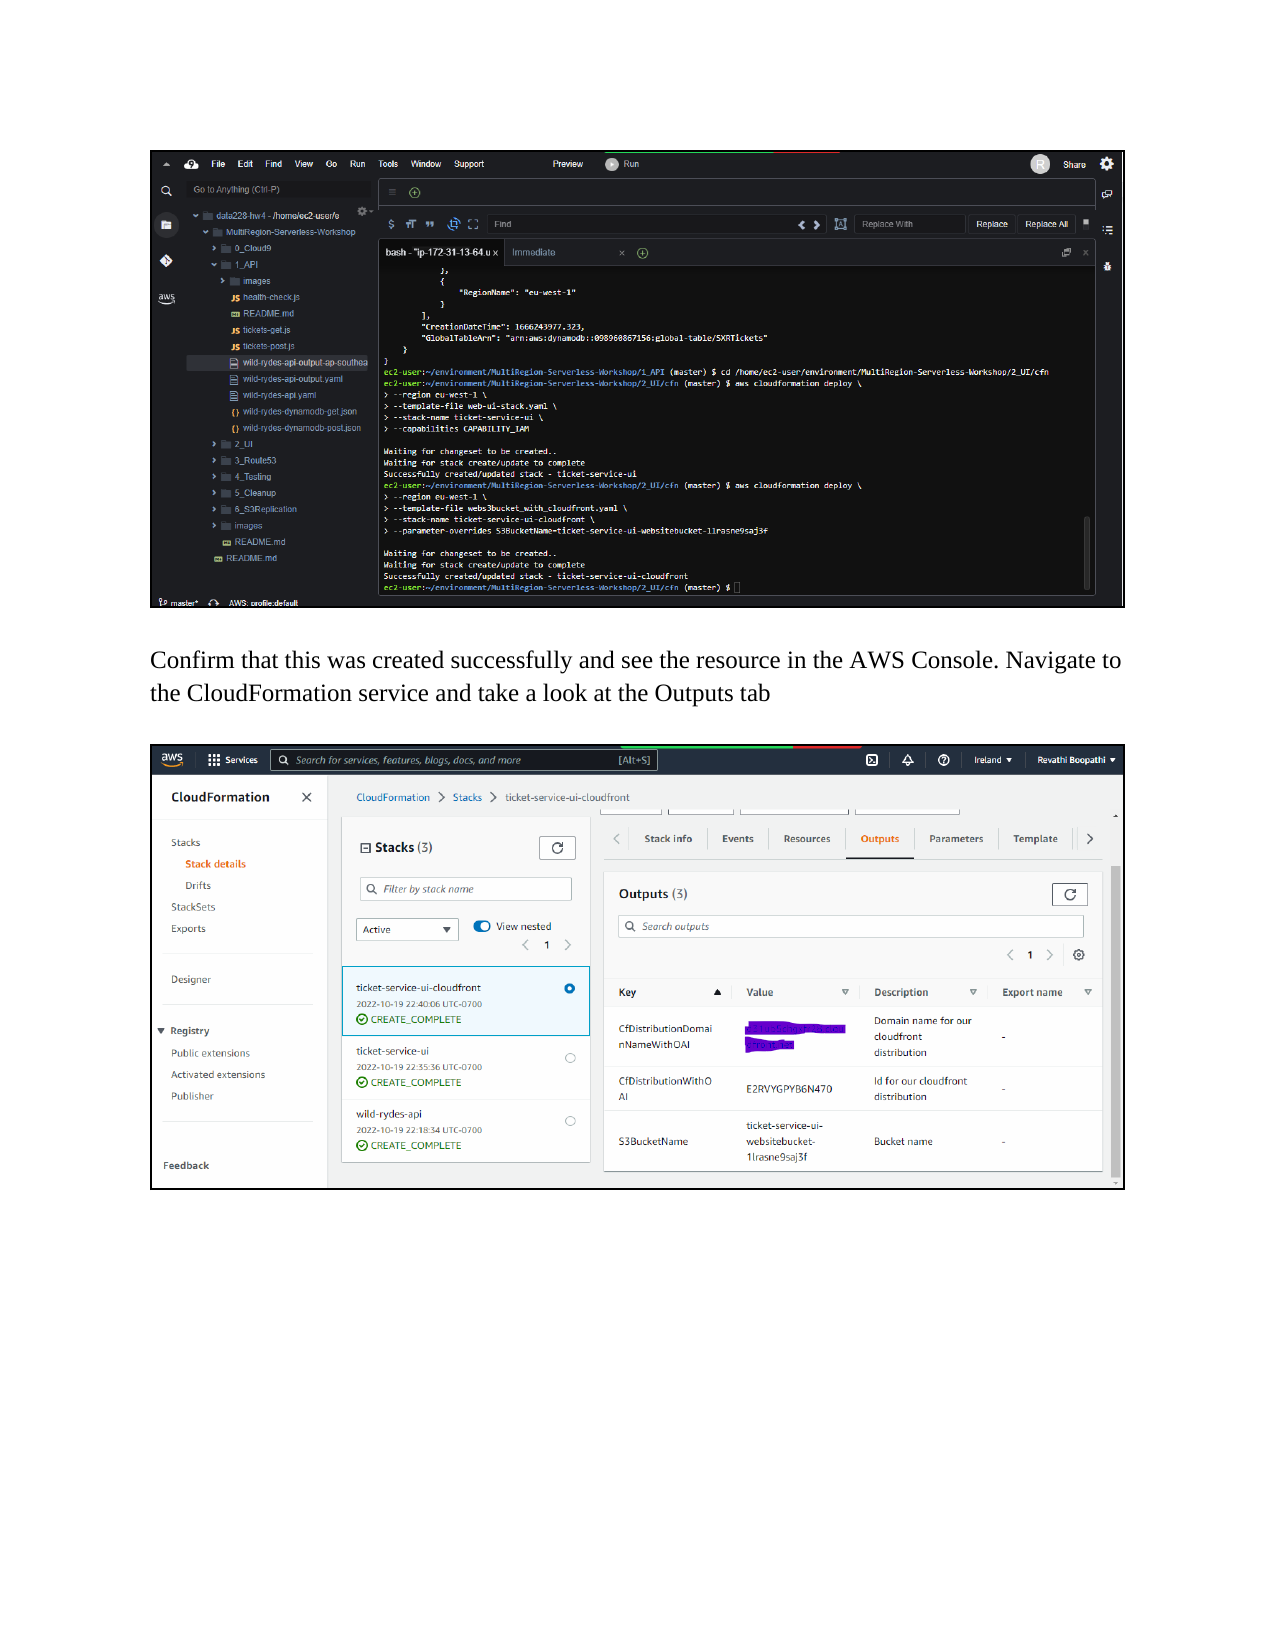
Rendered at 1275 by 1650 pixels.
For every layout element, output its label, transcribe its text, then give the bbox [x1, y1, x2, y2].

picture [152, 746, 1123, 1188]
text Confirm that this was created successfully and see the resource in the AWS Console. Navigate to the CloudFormation service and take a look at the Outputs tab [150, 645, 1125, 707]
picture [152, 152, 1123, 606]
